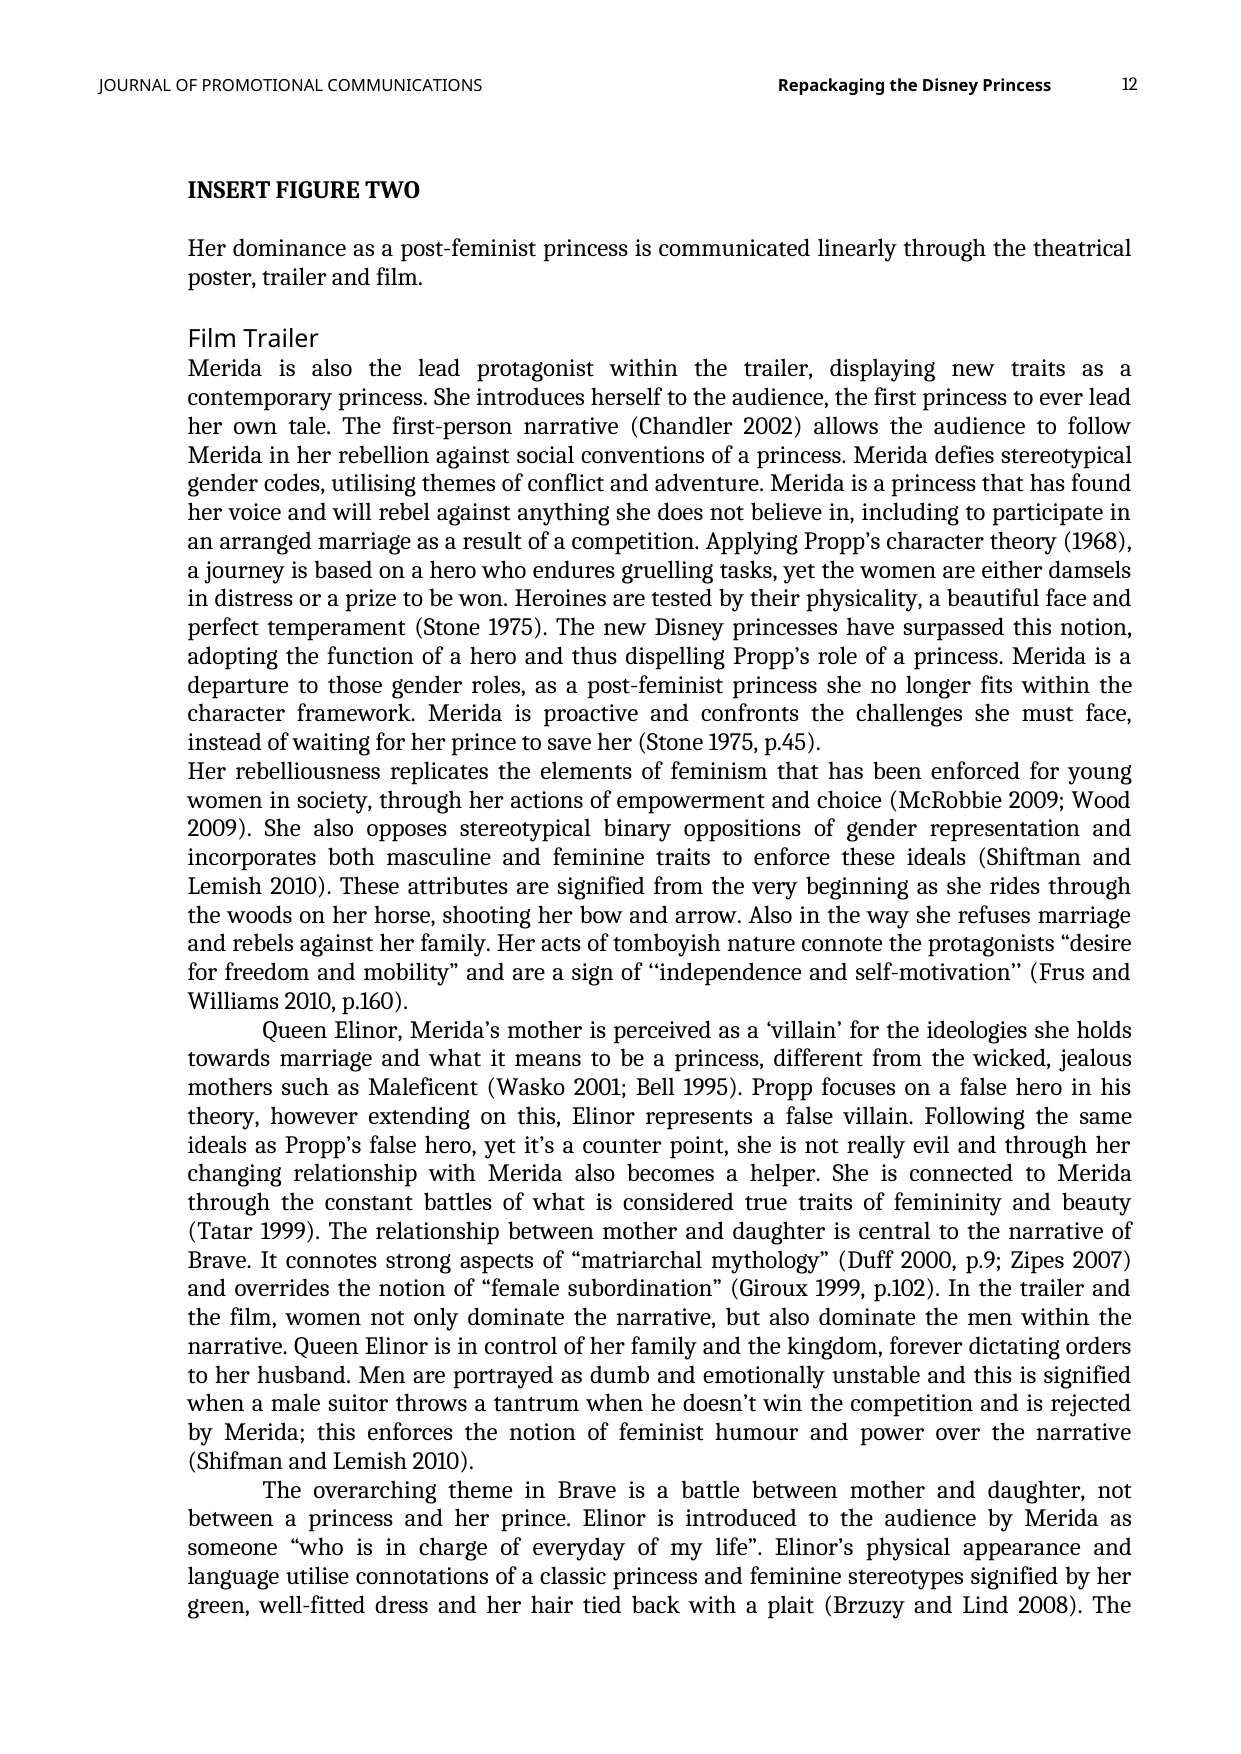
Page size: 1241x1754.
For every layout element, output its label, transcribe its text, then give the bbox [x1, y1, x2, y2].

text Her dominance as a post-feminist princess is communicated linearly through the theatrical poster, trailer and film. [187, 234, 1133, 291]
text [187, 1476, 1133, 1619]
text Film Trailer [187, 320, 1133, 354]
text Merida is also the lead protagonist within the trailer, displaying new traits as a contemporary princess. She introduces herself to the audience, the first princess to ever lead her own tale. The first-person narrative (Chandler 2002) allows the audience to follow Merida in her rebellion against social conventions of a princess. Merida defies stereotypical gender codes, utilising themes of conflict and adventure. Merida is a princess that has found her voice and will rebel against anything she does not believe in, including to participate in an arranged marriage as a result of a competition. Applying Propp’s character theory (1968), a journey is based on a hero who endures gruelling tasks, yet the women are either damsels in distress or a prize to be won. Heroines are tested by their physicality, a beautiful face and perfect temperament (Stone 1975). The new Disney princesses have surpassed this notion, adopting the function of a hero and thus dispelling Propp’s role of a princess. Merida is a departure to those gender roles, as a post-feminist princess she no longer fits within the character framework. Merida is proactive and confronts the challenges she must face, instead of waiting for her prince to save her (Stone 1975, p.45). [187, 354, 1133, 757]
text INSERT FIGURE TWO [187, 176, 1133, 205]
text Queen Elinor, Merida’s mother is perceived as a ‘villain’ for the ideologies she holds towards marriage and what it means to be a princess, different from the wicked, jealous mothers such as Maleficent (Wasko 2001; Bell 1995). Propp focuses on a false hero in his theory, however extending on this, Elinor represents a false villain. Following the same ideals as Propp’s false hero, yet it’s a counter point, she is not really evil and through her changing relationship with Merida also becomes a helper. She is connected to Merida through the constant battles of what is considered true traits of femininity and beauty (Tatar 1999). The relationship between mother and daughter is central to the narrative of Brave. It connotes strong aspects of “matriarchal mythology” (Duff 2000, p.9; Zipes 2007) and overrides the notion of “female subordination” (Giroux 1999, p.102). In the trailer and the film, women not only dominate the narrative, but also dominate the men within the narrative. Queen Elinor is in control of her family and the kingdom, forever dictating orders to her husband. Men are portrayed as dumb and emotionally unstable and this is signified when a male suitor throws a tantrum when he doesn’t win the competition and is rejected by Merida; this enforces the notion of feminist humour and power over the narrative (Shifman and Lemish 2010). [187, 1016, 1133, 1476]
text Her rebelliousness replicates the elements of feminism that has been enforced for young women in society, through her actions of empowerment and choice (McRobbie 2009; Wood 2009). She also opposes stereotypical binary oppositions of gender representation and incorporates both masculine and feminine traits to enforce these ideals (Shiftman and Lemish 2010). These attributes are signified from the very beginning as she rides through the woods on her horse, shooting her bow and arrow. Also in the way she refuses marriage and rebels against her family. Her acts of tomboyish nature connote the protagonists “desire for freedom and mobility” and are a sign of ‘‘independence and self-motivation’’ (Frus and Williams 2010, p.160). [187, 757, 1133, 1016]
